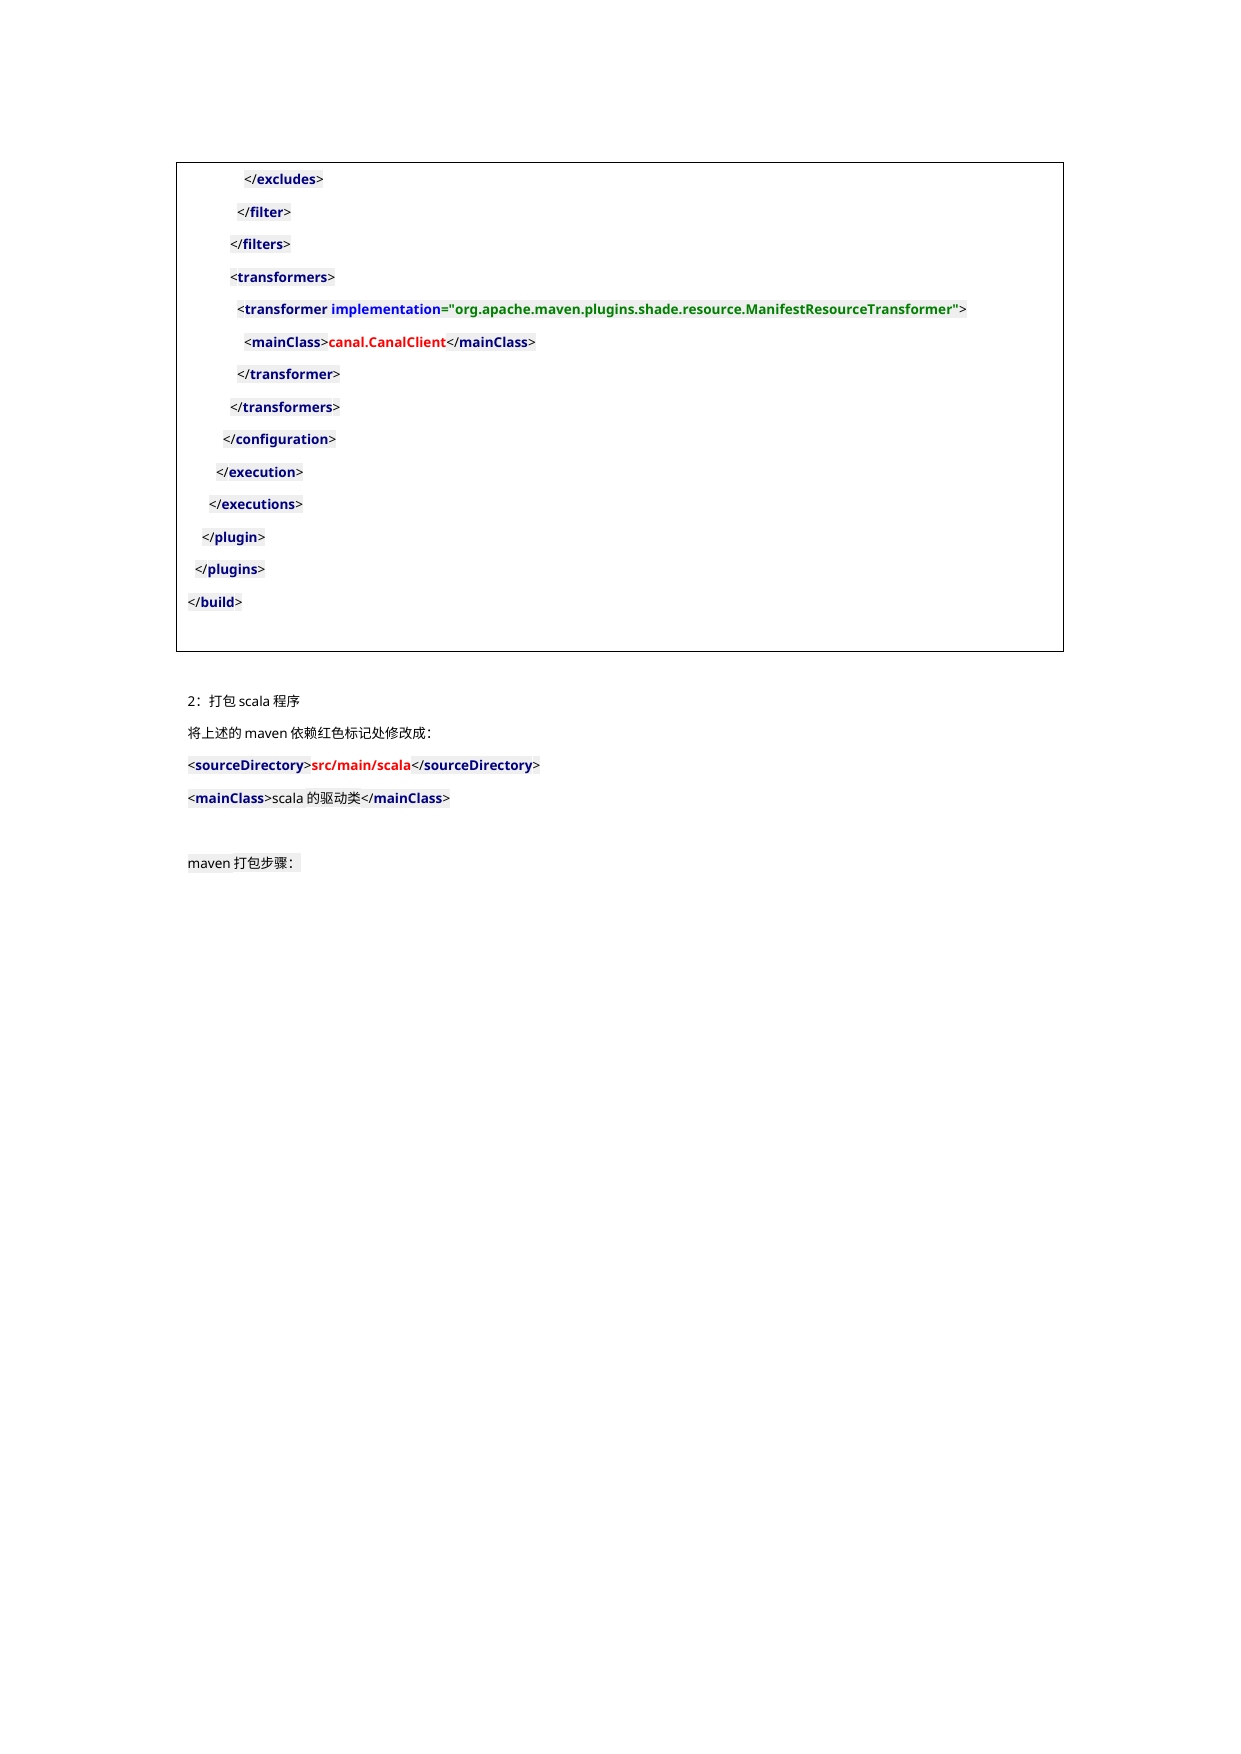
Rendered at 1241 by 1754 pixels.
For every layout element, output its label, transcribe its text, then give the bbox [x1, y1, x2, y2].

text 2：打包scala程序 [187, 684, 1053, 717]
text <mainClass>scala的驱动类</mainClass> [187, 782, 1053, 814]
text maven打包步骤： [187, 847, 1053, 879]
text 将上述的maven依赖红色标记处修改成： [187, 717, 1053, 749]
text <sourceDirectory>src/main/scala</sourceDirectory> [187, 749, 1053, 782]
